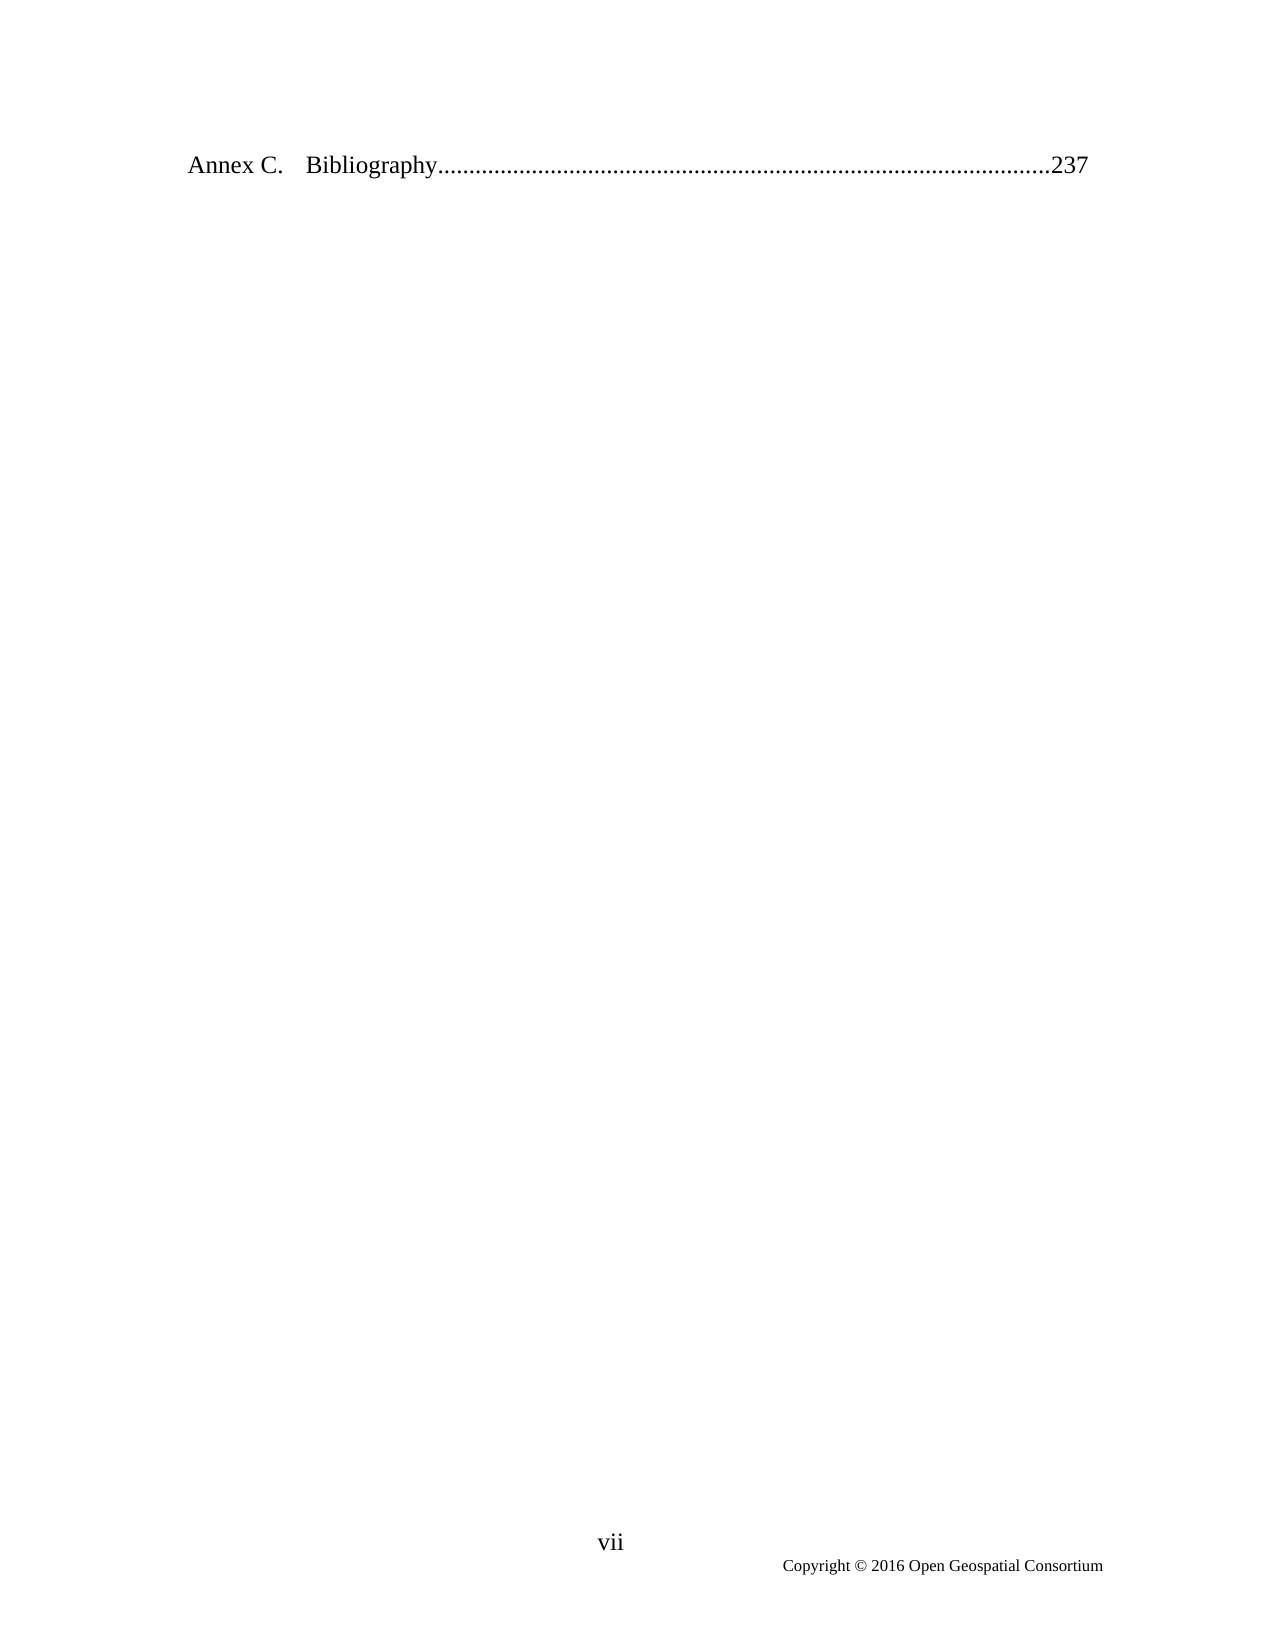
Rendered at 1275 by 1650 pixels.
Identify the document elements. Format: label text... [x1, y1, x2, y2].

text Annex C. Bibliography 237 [187, 150, 1088, 179]
